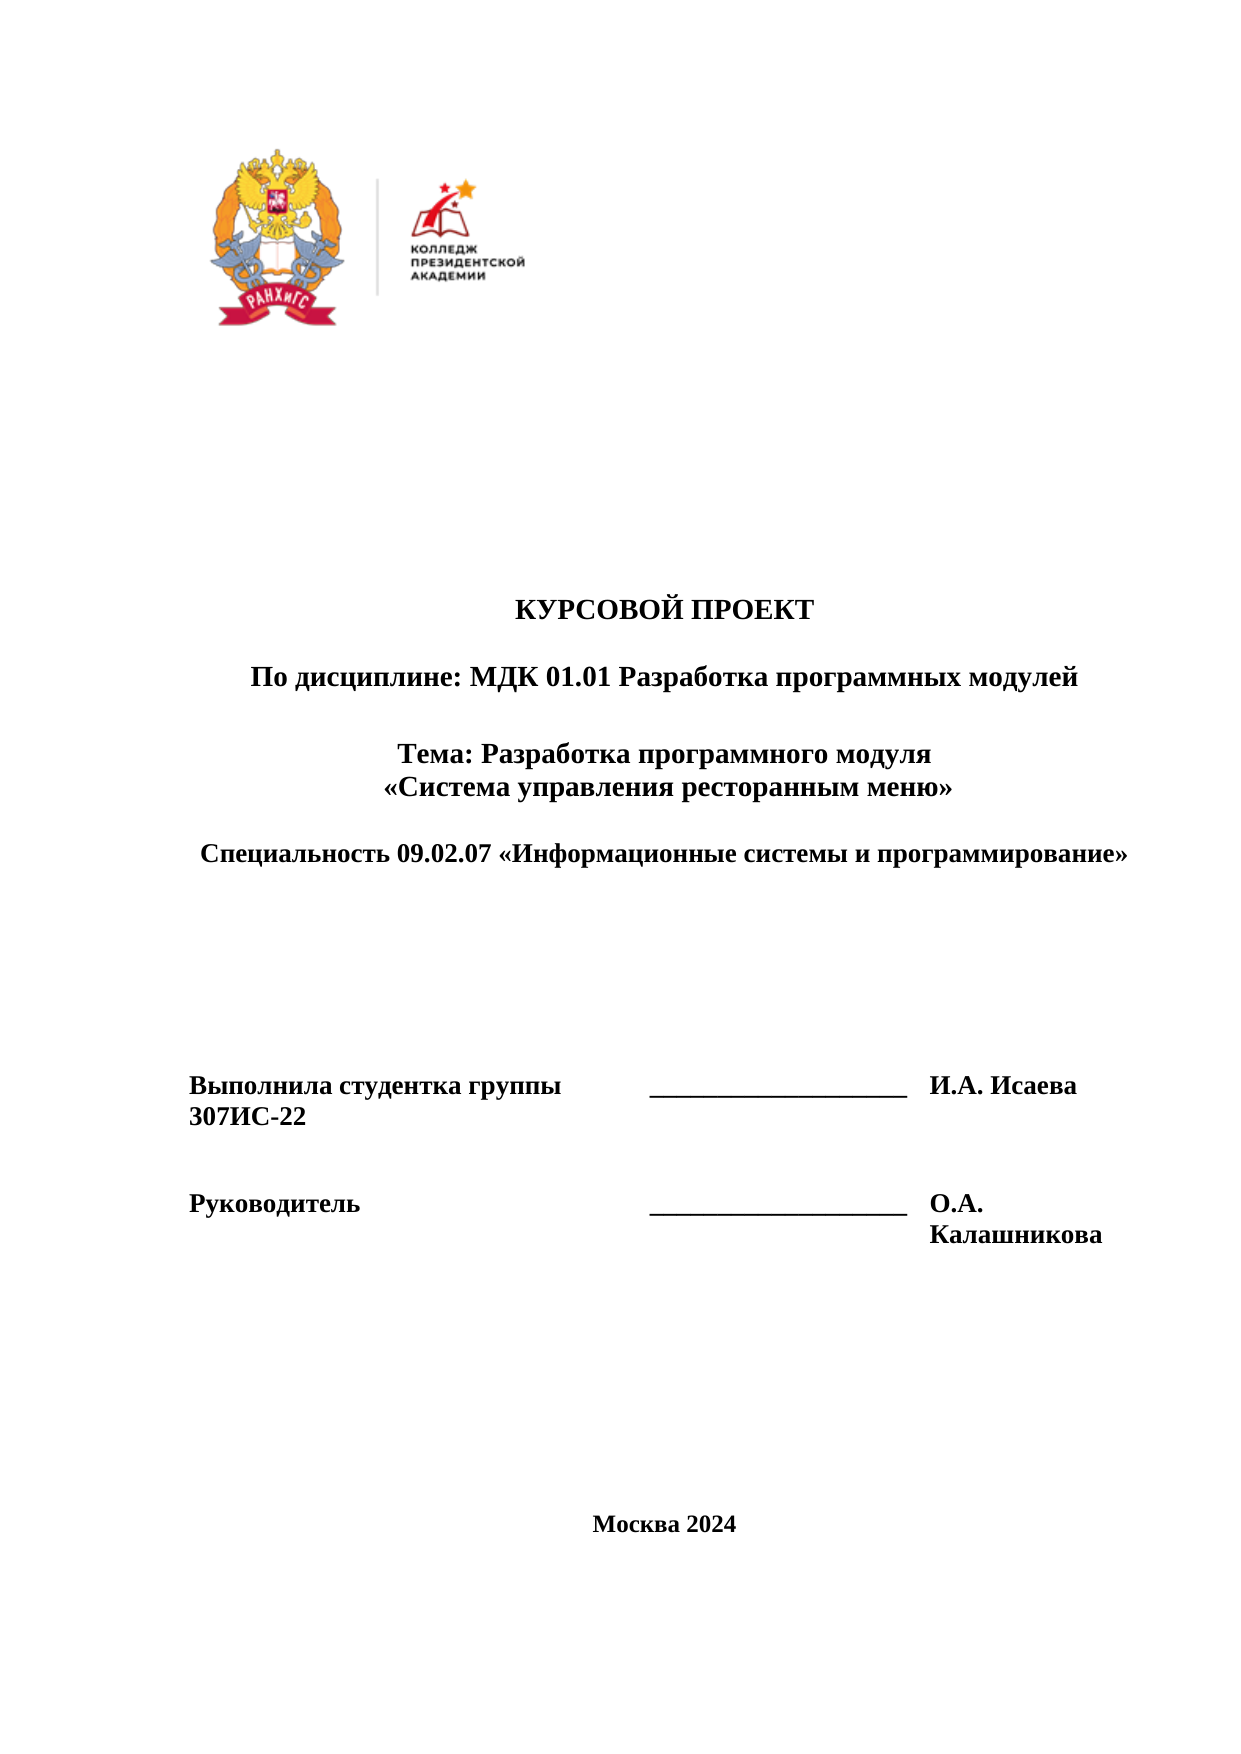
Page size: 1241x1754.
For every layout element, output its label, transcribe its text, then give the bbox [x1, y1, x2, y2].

text Специальность 09.02.07 «Информационные системы и программирование» [177, 837, 1152, 868]
table_header И.А. Исаева [918, 1069, 1152, 1187]
table_header Выполнила студентка группы 307ИС-22 [178, 1069, 638, 1187]
picture [177, 118, 549, 362]
text Москва 2024 [177, 1509, 1152, 1538]
text По дисциплине: МДК 01.01 Разработка программных модулей [177, 659, 1152, 692]
table_cell О.А. Калашникова [918, 1188, 1152, 1275]
table_cell ___________________ [638, 1188, 918, 1275]
table_cell Руководитель [178, 1188, 638, 1275]
table_header ___________________ [638, 1069, 918, 1187]
text КУРСОВОЙ ПРОЕКТ [177, 592, 1152, 625]
text Тема: Разработка программного модуля [177, 736, 1152, 769]
text «Система управления ресторанным меню» [177, 769, 1152, 803]
